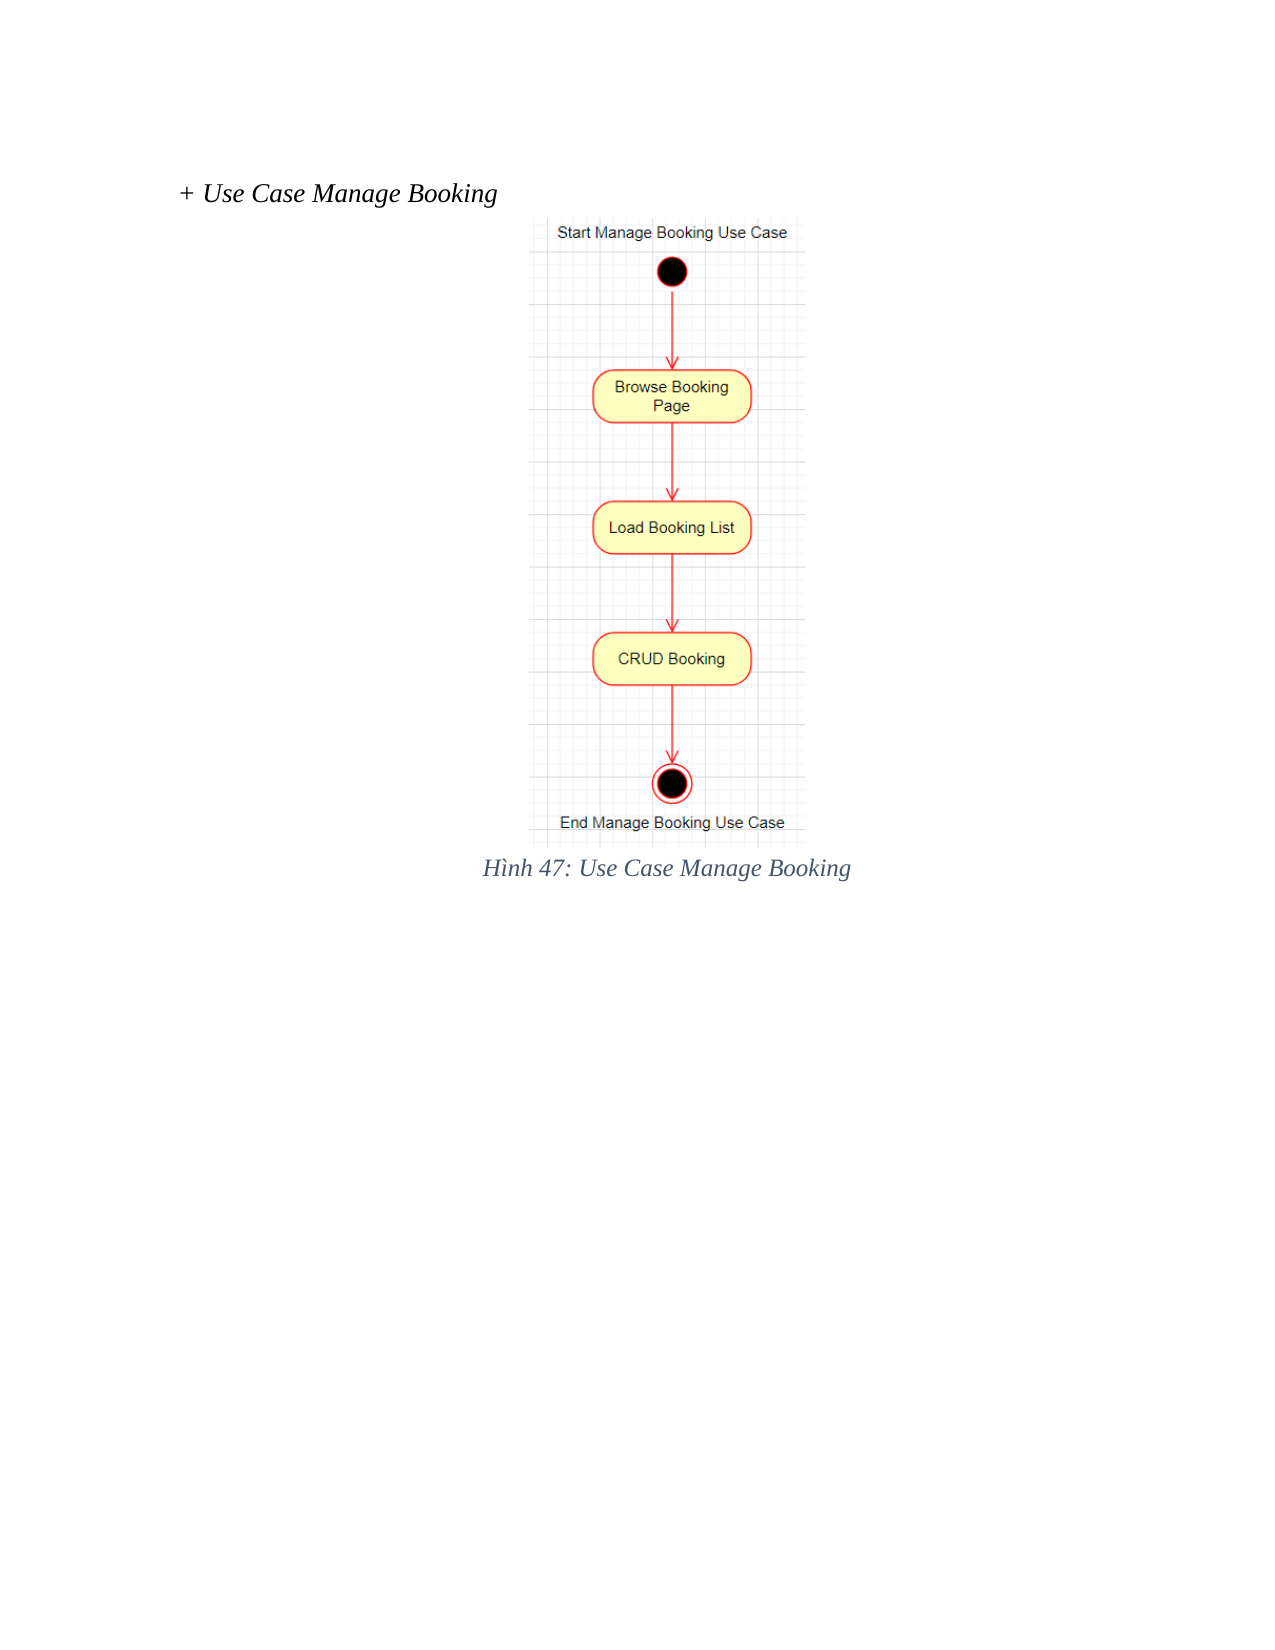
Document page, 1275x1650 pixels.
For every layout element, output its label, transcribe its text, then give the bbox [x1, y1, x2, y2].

picture [528, 218, 806, 848]
subtitle + Use Case Manage Booking [177, 177, 1157, 208]
